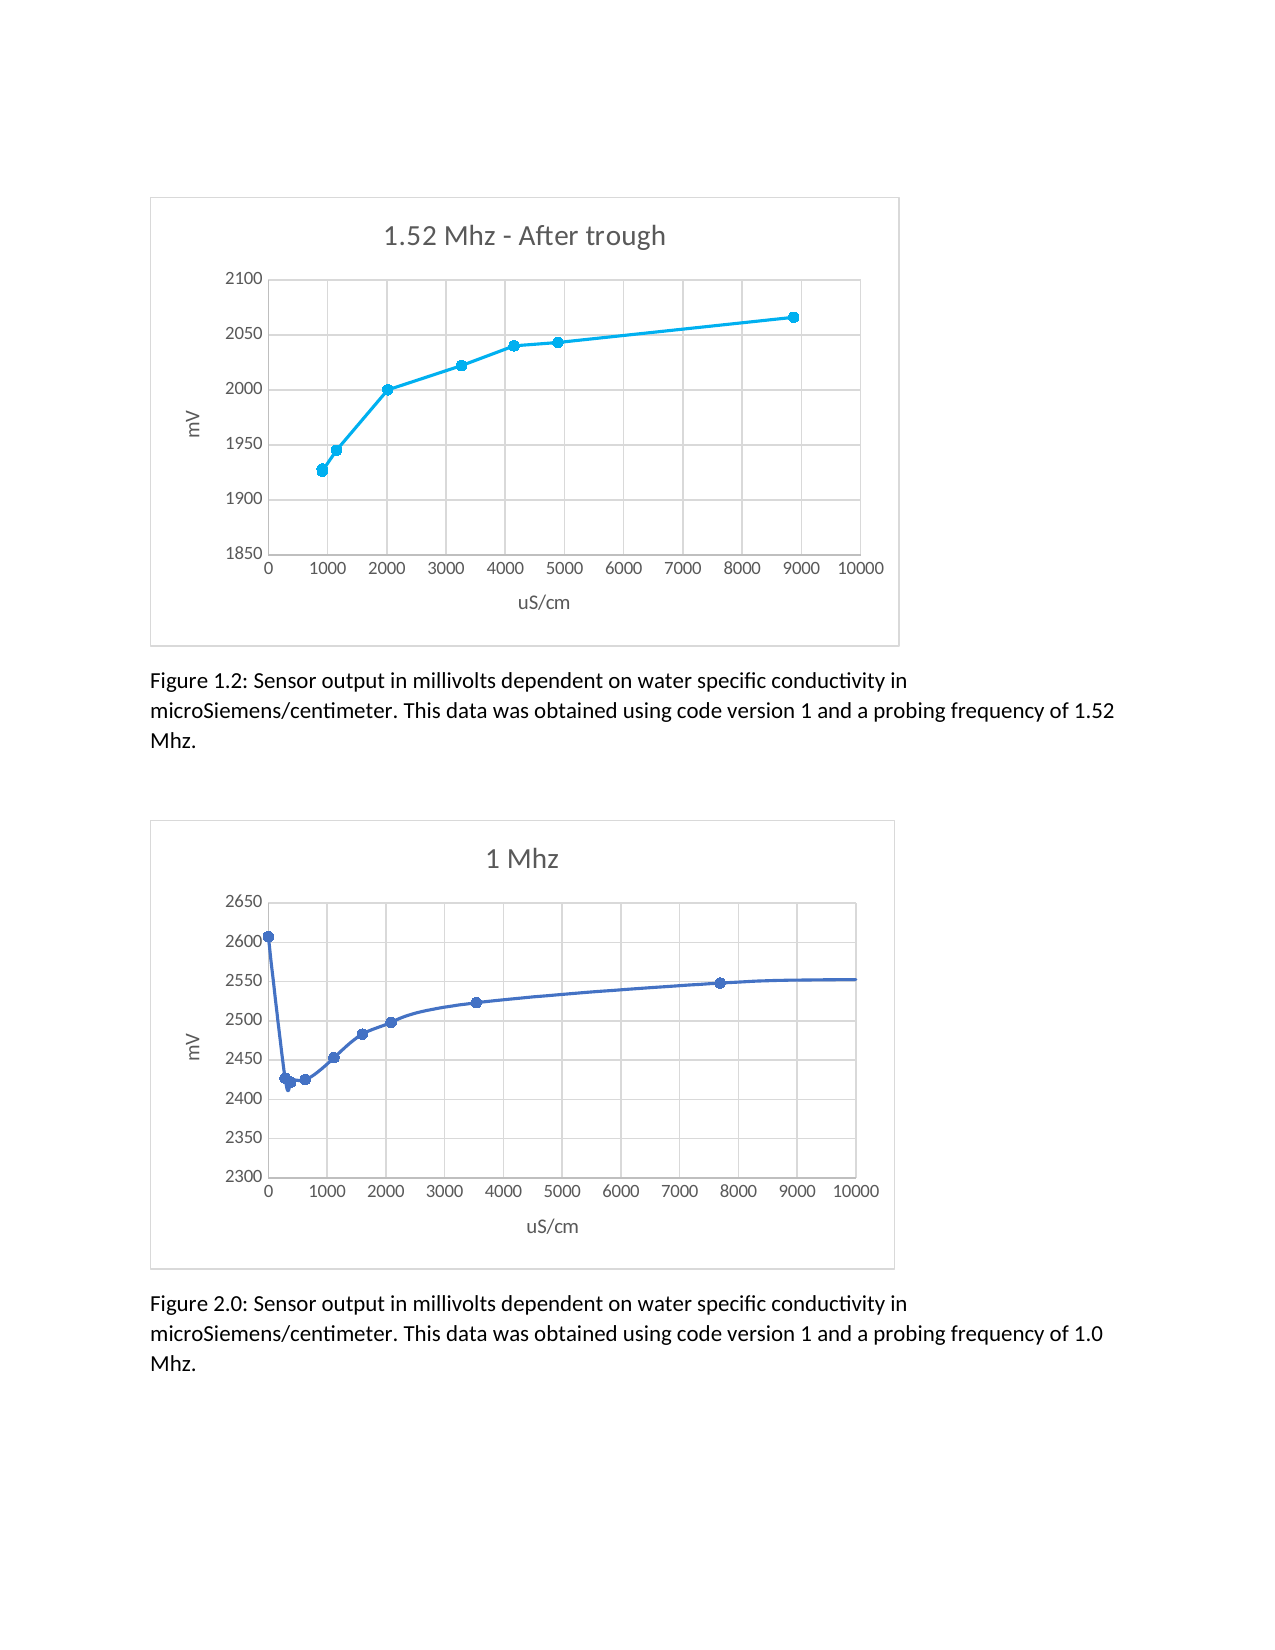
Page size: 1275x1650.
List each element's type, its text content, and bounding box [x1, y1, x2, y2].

text Figure 1.2: Sensor output in millivolts dependent on water specific conductivity in microSiemens/centimeter. This data was obtained using code version 1 and a probing frequency of 1.52 Mhz. [150, 666, 1125, 754]
text Figure 2.0: Sensor output in millivolts dependent on water specific conductivity in microSiemens/centimeter. This data was obtained using code version 1 and a probing frequency of 1.0 Mhz. [150, 1289, 1125, 1377]
